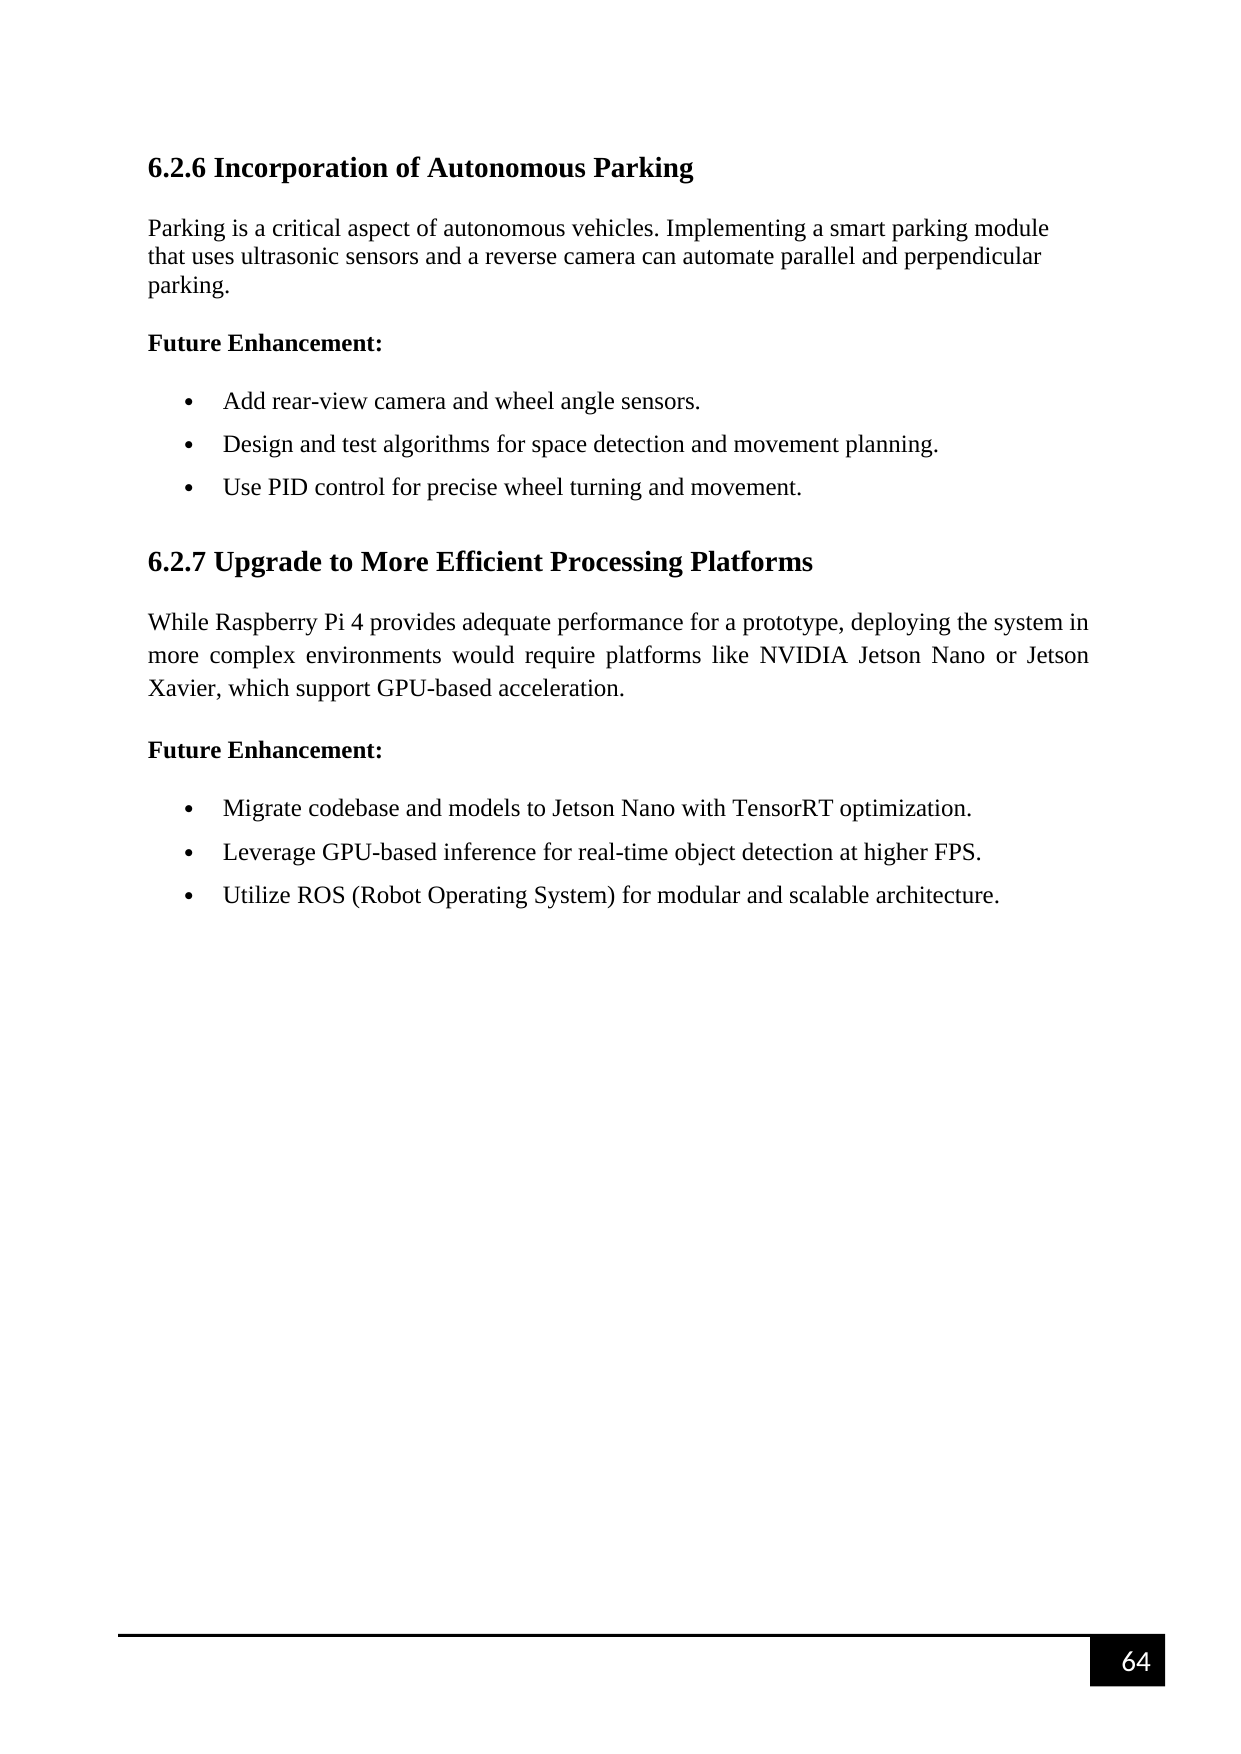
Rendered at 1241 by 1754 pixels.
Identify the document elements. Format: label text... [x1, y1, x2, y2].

text Parking is a critical aspect of autonomous vehicles. Implementing a smart parking module that uses ultrasonic sensors and a reverse camera can automate parallel and perpendicular parking. [148, 213, 1090, 299]
list Design and test algorithms for space detection and movement planning. [185, 429, 1090, 458]
list Migrate codebase and models to Jetson Nano with TensorRT optimization. [185, 793, 1090, 822]
list Leverage GPU-based inference for real-time object detection at higher FPS. [185, 837, 1090, 865]
list Utilize ROS (Robot Operating System) for modular and scalable architecture. [185, 880, 1090, 908]
text Future Enhancement: [148, 736, 1090, 764]
list Use PID control for precise wheel turning and movement. [185, 472, 1090, 501]
text 6.2.6 Incorporation of Autonomous Parking [148, 150, 1090, 183]
text 6.2.7 Upgrade to More Efficient Processing Platforms [148, 544, 1090, 578]
text Future Enhancement: [148, 328, 1090, 357]
text While Raspberry Pi 4 provides adequate performance for a prototype, deploying the system in more complex environments would require platforms like NVIDIA Jetson Nano or Jetson Xavier, which support GPU-based acceleration. [148, 607, 1090, 702]
list Add rear-view camera and wheel angle sensors. [185, 386, 1090, 415]
